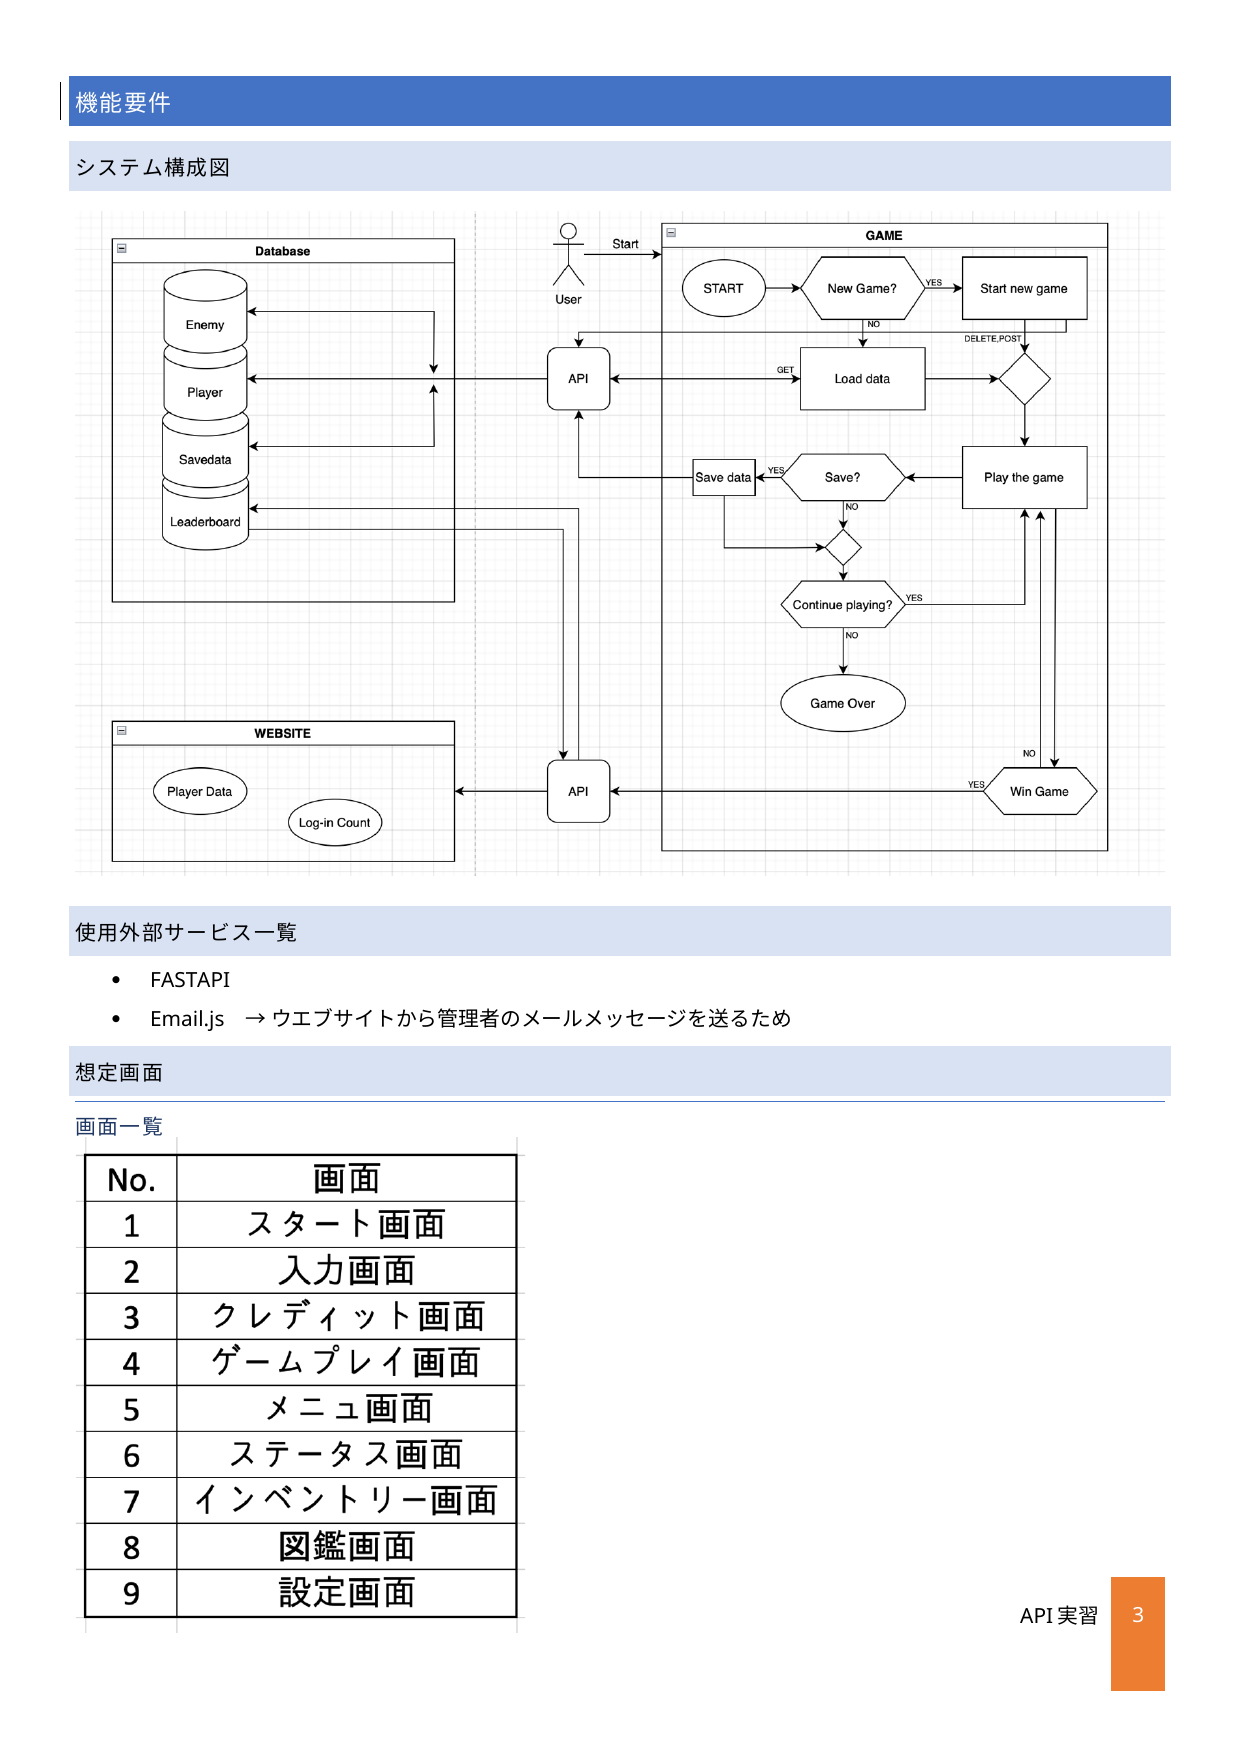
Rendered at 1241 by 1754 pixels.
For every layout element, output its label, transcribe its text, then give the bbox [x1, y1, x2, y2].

subtitle 画面一覧 [75, 1102, 1165, 1144]
subtitle システム構成図 [75, 148, 1165, 185]
subtitle 機能要件 [75, 83, 1165, 120]
picture [75, 1137, 526, 1633]
list FASTAPI [112, 961, 1165, 998]
list Email.js → ウエブサイトから管理者のメールメッセージを送るため [112, 998, 1165, 1036]
subtitle 使用外部サービス一覧 [75, 913, 1165, 950]
picture [75, 211, 1166, 876]
subtitle 想定画面 [75, 1053, 1165, 1090]
